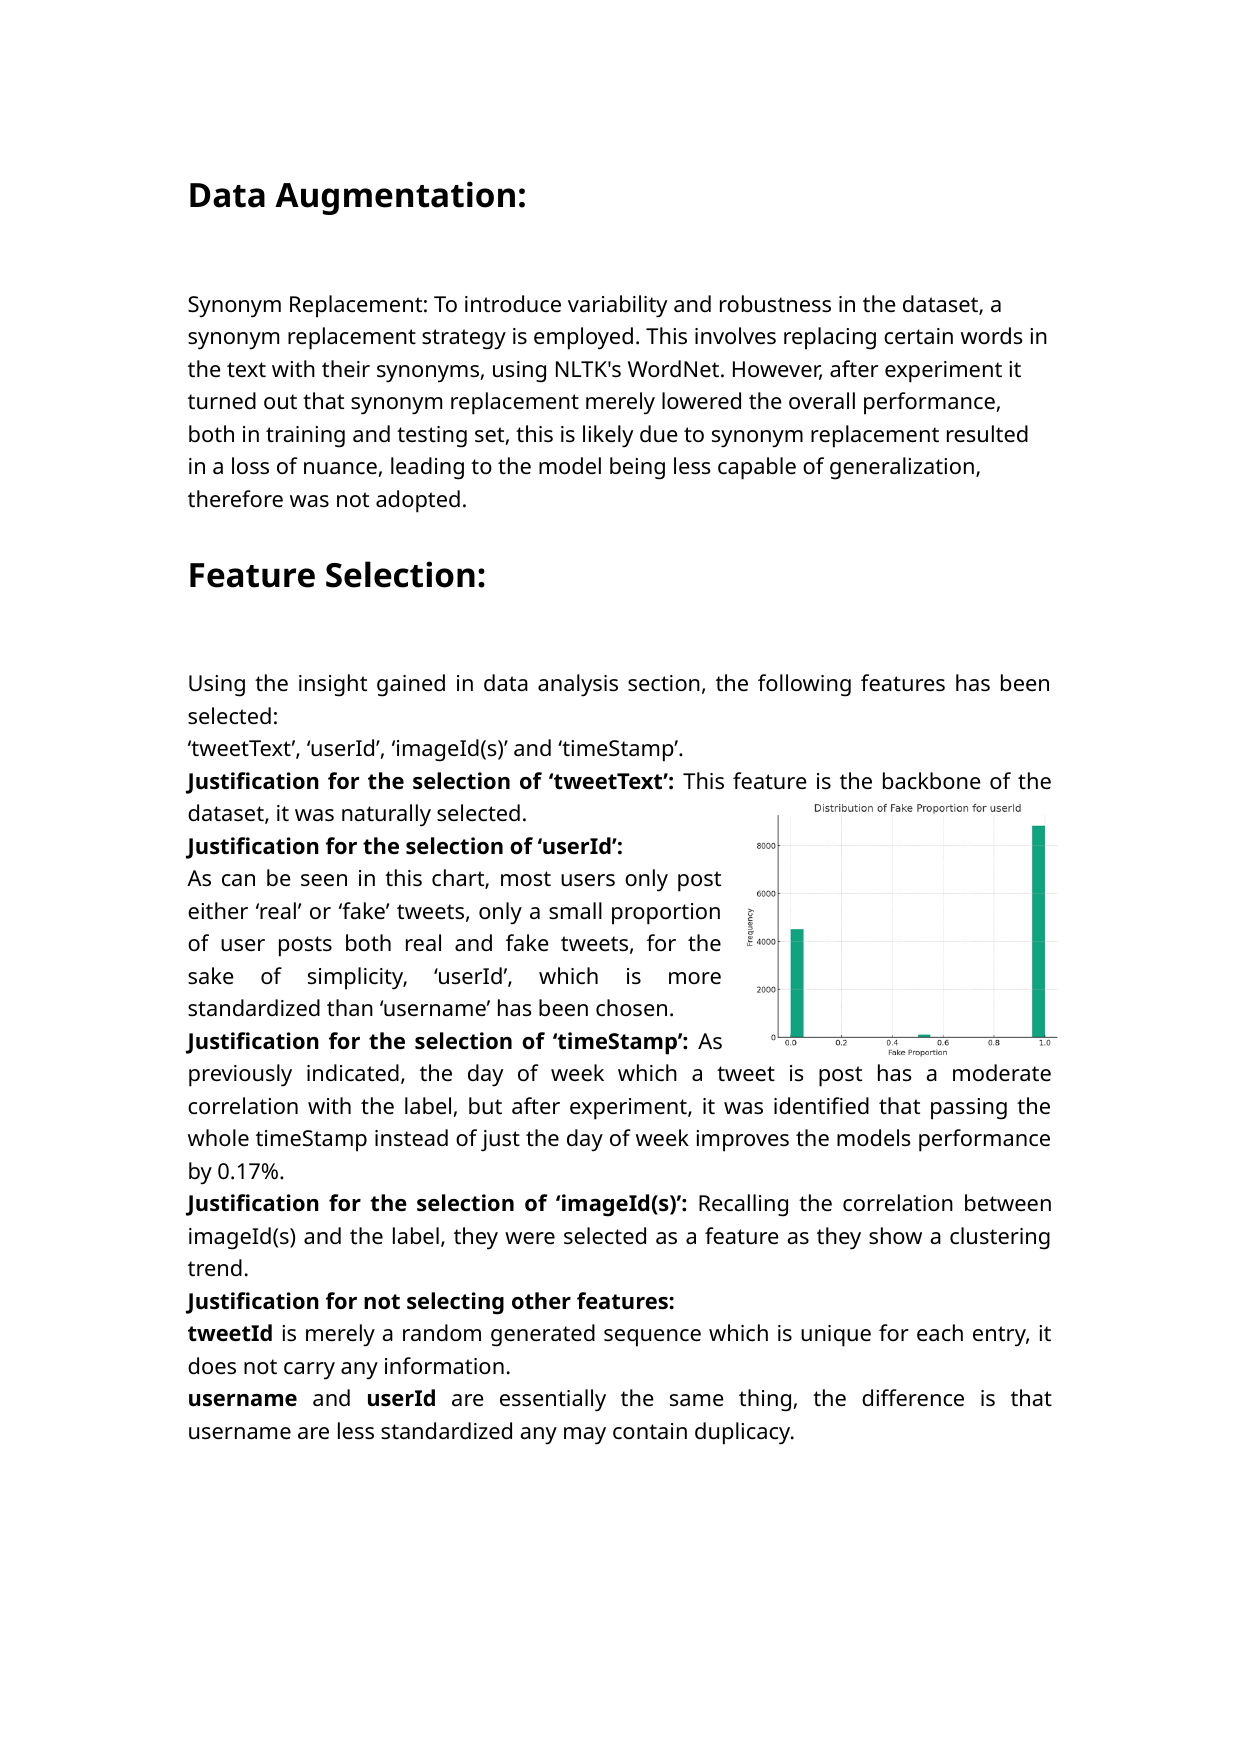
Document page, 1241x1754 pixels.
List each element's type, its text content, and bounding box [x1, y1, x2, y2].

subtitle Feature Selection: [187, 542, 1053, 607]
text Justification for the selection of ‘tweetText’: This feature is the backbone of the dataset, it was naturally selected. [187, 764, 1053, 829]
text Justification for the selection of ‘timeStamp’: As previously indicated, the day of week which a tweet is post has a moderate correlation with the label, but after experiment, it was identified that passing the whole timeStamp instead of just the day of week improves the models performance by 0.17%. [187, 1024, 1053, 1187]
text Using the insight gained in data analysis section, the following features has been selected: ‘tweetText’, ‘userId’, ‘imageId(s)’ and ‘timeStamp’. [187, 667, 1053, 764]
text Justification for the selection of ‘userId’: [187, 829, 741, 862]
picture [741, 800, 1058, 1057]
text Justification for the selection of ‘imageId(s)’: Recalling the correlation between imageId(s) and the label, they were selected as a feature as they show a clustering trend. [187, 1187, 1053, 1284]
text tweetId is merely a random generated sequence which is unique for each entry, it does not carry any information. [187, 1317, 1053, 1382]
text username and userId are essentially the same thing, the difference is that username are less standardized any may contain duplicacy. [187, 1382, 1053, 1447]
text As can be seen in this chart, most users only post either ‘real’ or ‘fake’ tweets, only a small proportion of user posts both real and fake tweets, for the sake of simplicity, ‘userId’, which is more standardized than ‘username’ has been chosen. [187, 862, 741, 1024]
text Synonym Replacement: To introduce variability and robustness in the dataset, a synonym replacement strategy is employed. This involves replacing certain words in the text with their synonyms, using NLTK's WordNet. However, after experiment it turned out that synonym replacement merely lowered the overall performance, both in training and testing set, this is likely due to synonym replacement resulted in a loss of nuance, leading to the model being less capable of generalization, therefore was not adopted. [187, 287, 1053, 515]
text Justification for not selecting other features: [187, 1284, 1053, 1317]
subtitle Data Augmentation: [187, 162, 1053, 227]
